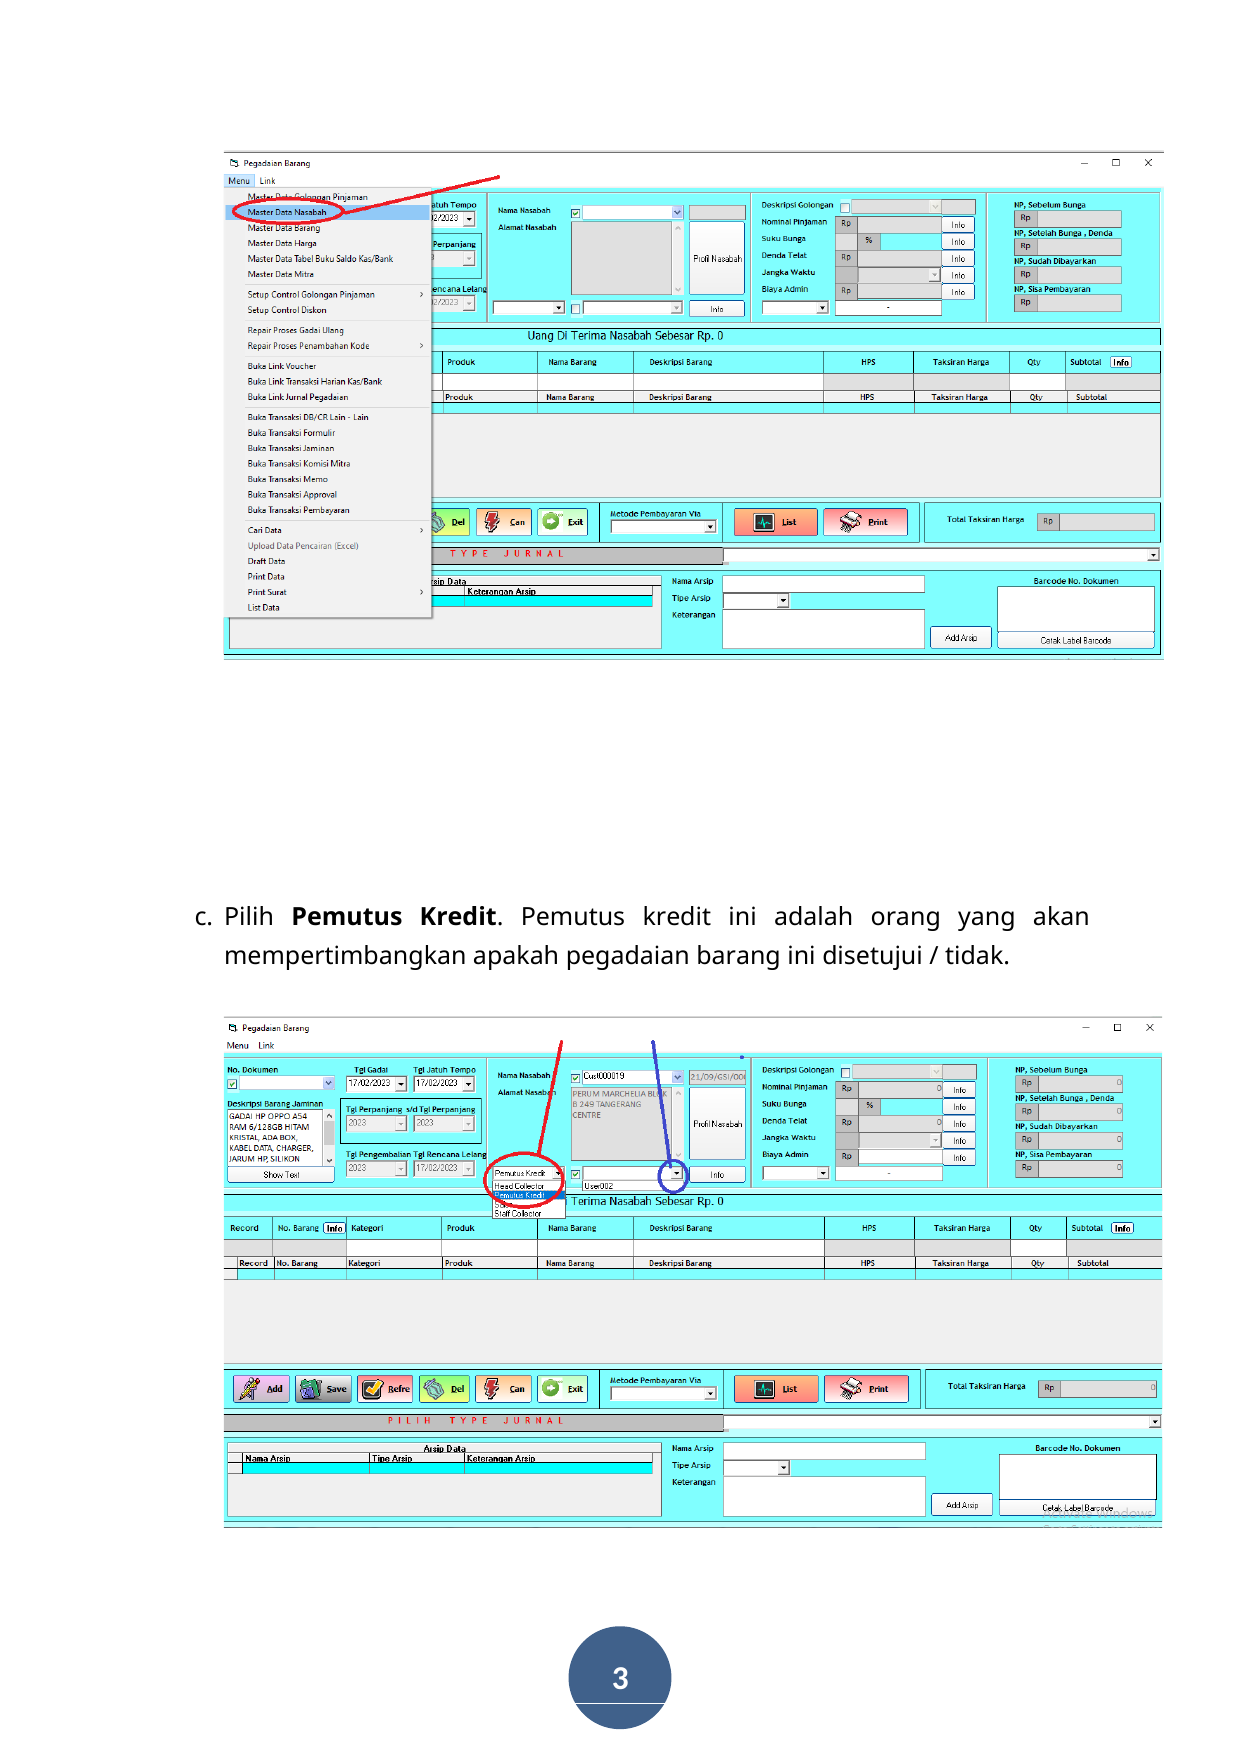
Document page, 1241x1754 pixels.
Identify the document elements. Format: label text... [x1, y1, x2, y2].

picture [223, 150, 1164, 660]
list Pilih Pemutus Kredit. Pemutus kredit ini adalah orang yang akan mempertimbangkan apakah pegadaian barang ini disetujui / tidak. [194, 898, 1090, 972]
picture [223, 1016, 1163, 1529]
